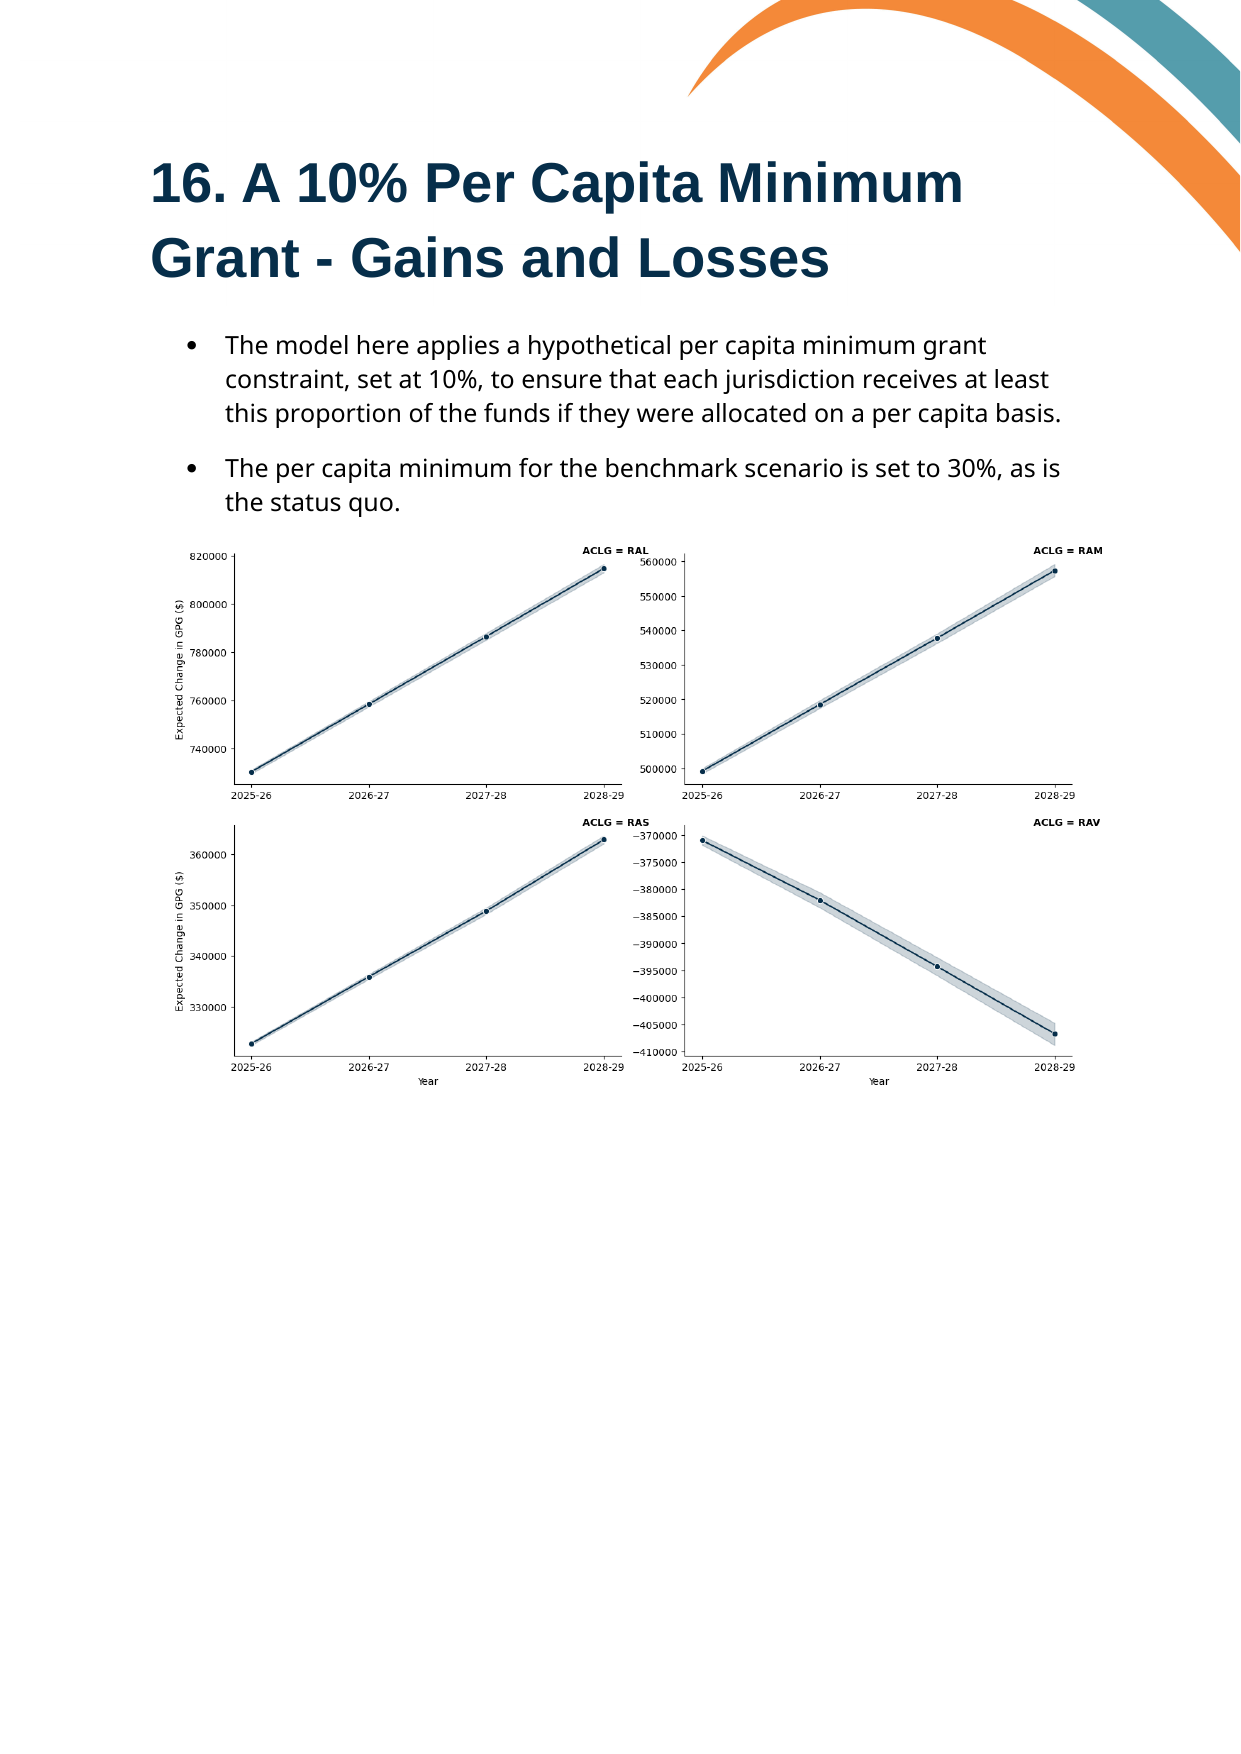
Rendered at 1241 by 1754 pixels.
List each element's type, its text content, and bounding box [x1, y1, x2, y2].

picture [168, 540, 1109, 1093]
subtitle 16. A 10% Per Capita Minimum Grant - Gains and Losses [150, 150, 1090, 289]
list The model here applies a hypothetical per capita minimum grant constraint, set at 10%, to ensure that each jurisdiction receives at least this proportion of the funds if they were allocated on a per capita basis. [187, 328, 1090, 430]
list The per capita minimum for the benchmark scenario is set to 30%, as is the status quo. [187, 451, 1090, 519]
picture [19, 0, 1241, 306]
